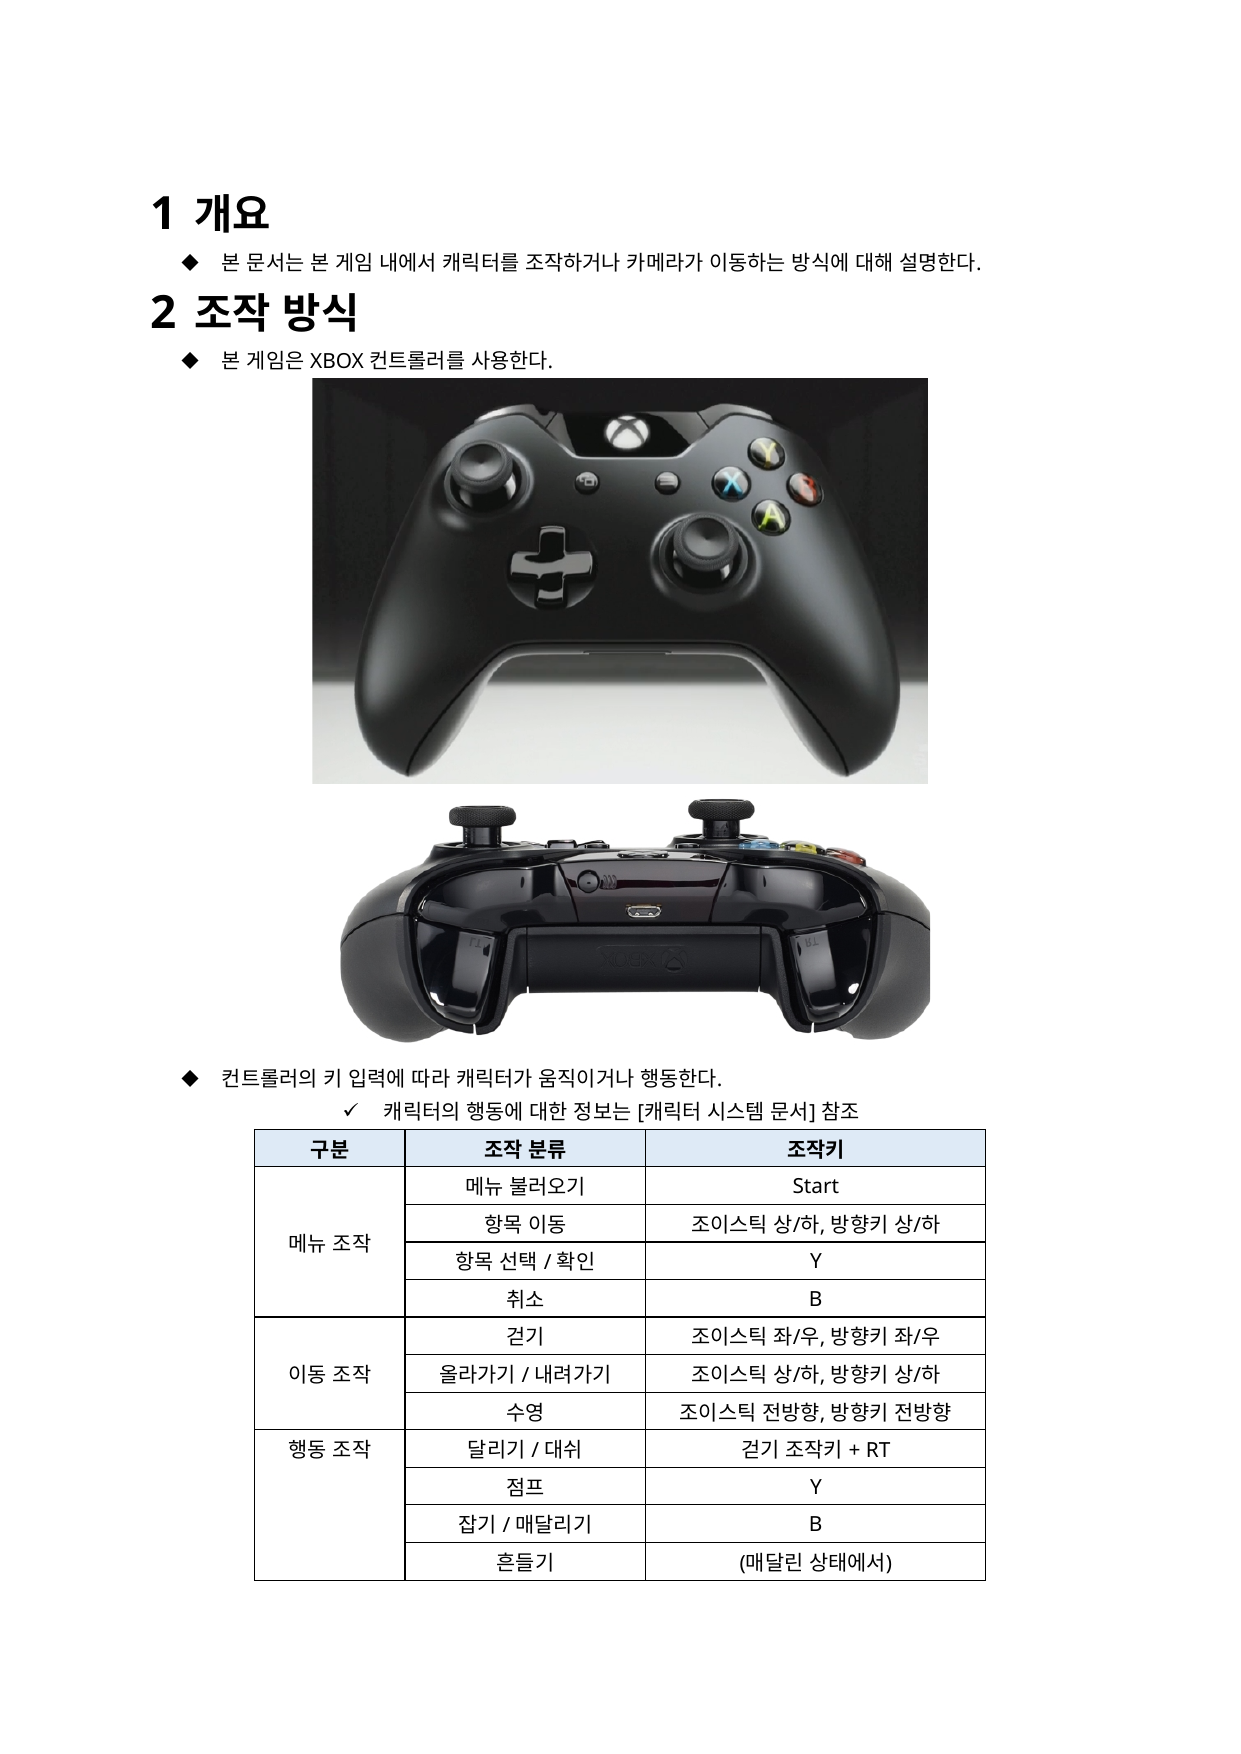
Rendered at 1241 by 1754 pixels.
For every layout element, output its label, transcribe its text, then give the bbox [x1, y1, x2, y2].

table_cell 흔들기 [406, 1543, 645, 1579]
table_cell 조이스틱 상/하, 방향키 상/하 [646, 1355, 985, 1392]
table_header 조작키 [646, 1130, 985, 1166]
table_cell 걷기 [406, 1318, 645, 1354]
table_cell Y [646, 1468, 985, 1504]
table_cell 조이스틱 전방향, 방향키 전방향 [646, 1393, 985, 1429]
picture [312, 378, 928, 784]
table_cell 걷기 조작키 + RT [646, 1430, 985, 1467]
table_cell 수영 [406, 1393, 645, 1429]
table_header 구분 [255, 1130, 404, 1166]
table_cell 메뉴 불러오기 [406, 1167, 645, 1204]
table_cell Start [646, 1167, 985, 1204]
table_cell 행동 조작 [255, 1430, 404, 1579]
table_cell 이동 조작 [255, 1318, 404, 1429]
table_cell B [646, 1505, 985, 1542]
table_cell 메뉴 조작 [255, 1167, 404, 1316]
text 본 게임은 XBOX 컨트롤러를 사용한다. [179, 345, 1090, 375]
table_cell 점프 [406, 1468, 645, 1504]
table_header 조작 분류 [406, 1130, 645, 1166]
table_cell B [646, 1280, 985, 1316]
table_cell 취소 [406, 1280, 645, 1316]
text 본 문서는 본 게임 내에서 캐릭터를 조작하거나 카메라가 이동하는 방식에 대해 설명한다. [179, 246, 1090, 276]
text 컨트롤러의 키 입력에 따라 캐릭터가 움직이거나 행동한다. [179, 1062, 1090, 1092]
list 캐릭터의 행동에 대한 정보는 [캐릭터 시스템 문서] 참조 [342, 1095, 1090, 1126]
text 개요 [150, 180, 1090, 243]
table_cell 잡기 / 매달리기 [406, 1505, 645, 1542]
picture [310, 786, 931, 1059]
text 조작 방식 [150, 279, 1090, 342]
table_cell 조이스틱 상/하, 방향키 상/하 [646, 1205, 985, 1241]
table_cell 올라가기 / 내려가기 [406, 1355, 645, 1392]
table_cell 달리기 / 대쉬 [406, 1430, 645, 1467]
table_cell 항목 이동 [406, 1205, 645, 1241]
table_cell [646, 1543, 985, 1579]
table_cell Y [646, 1243, 985, 1279]
table_cell 항목 선택 / 확인 [406, 1243, 645, 1279]
table_cell 조이스틱 좌/우, 방향키 좌/우 [646, 1318, 985, 1354]
